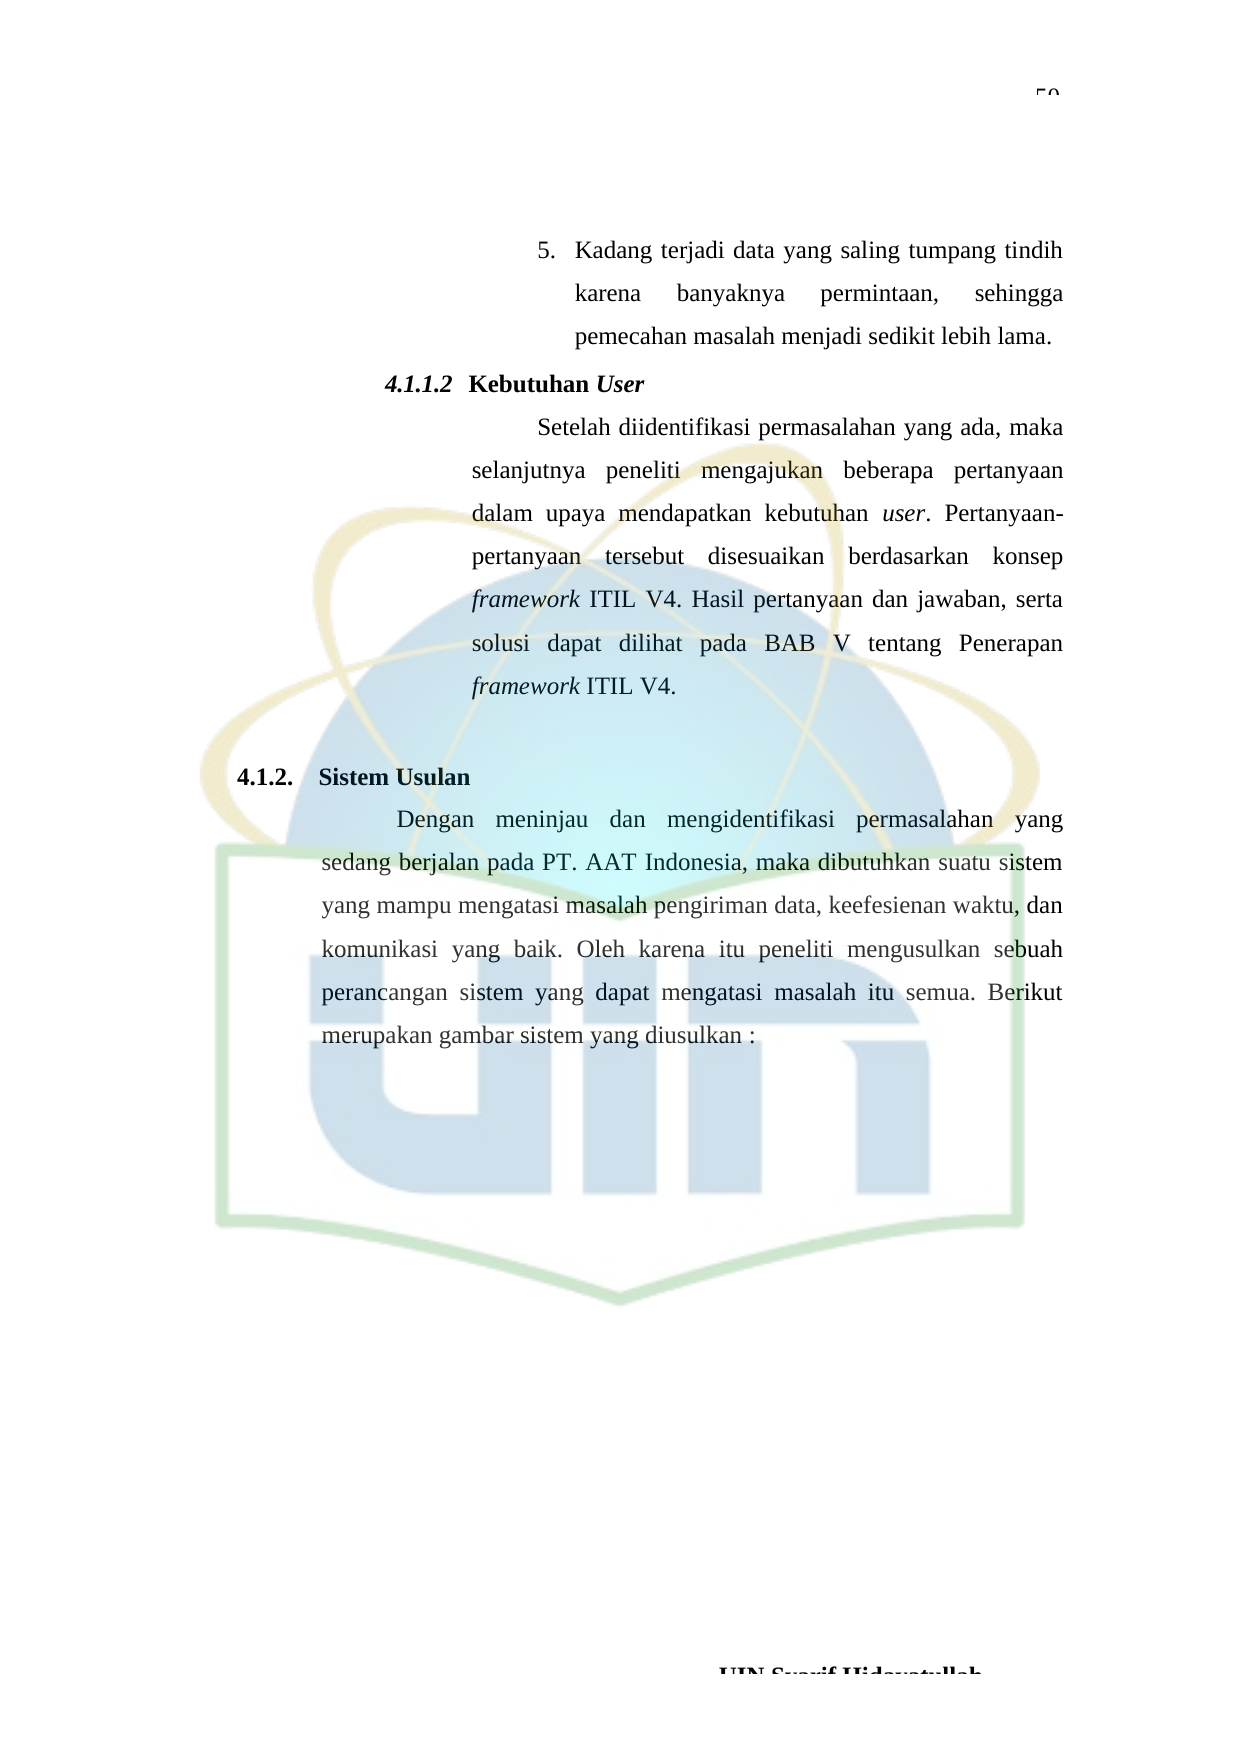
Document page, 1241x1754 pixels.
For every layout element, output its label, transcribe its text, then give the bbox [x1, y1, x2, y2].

list Kadang terjadi data yang saling tumpang tindih karena banyaknya permintaan, sehingga pemecahan masalah menjadi sedikit lebih lama. [537, 235, 1064, 350]
picture [0, 435, 1241, 1316]
list Kebutuhan User [385, 369, 1240, 398]
